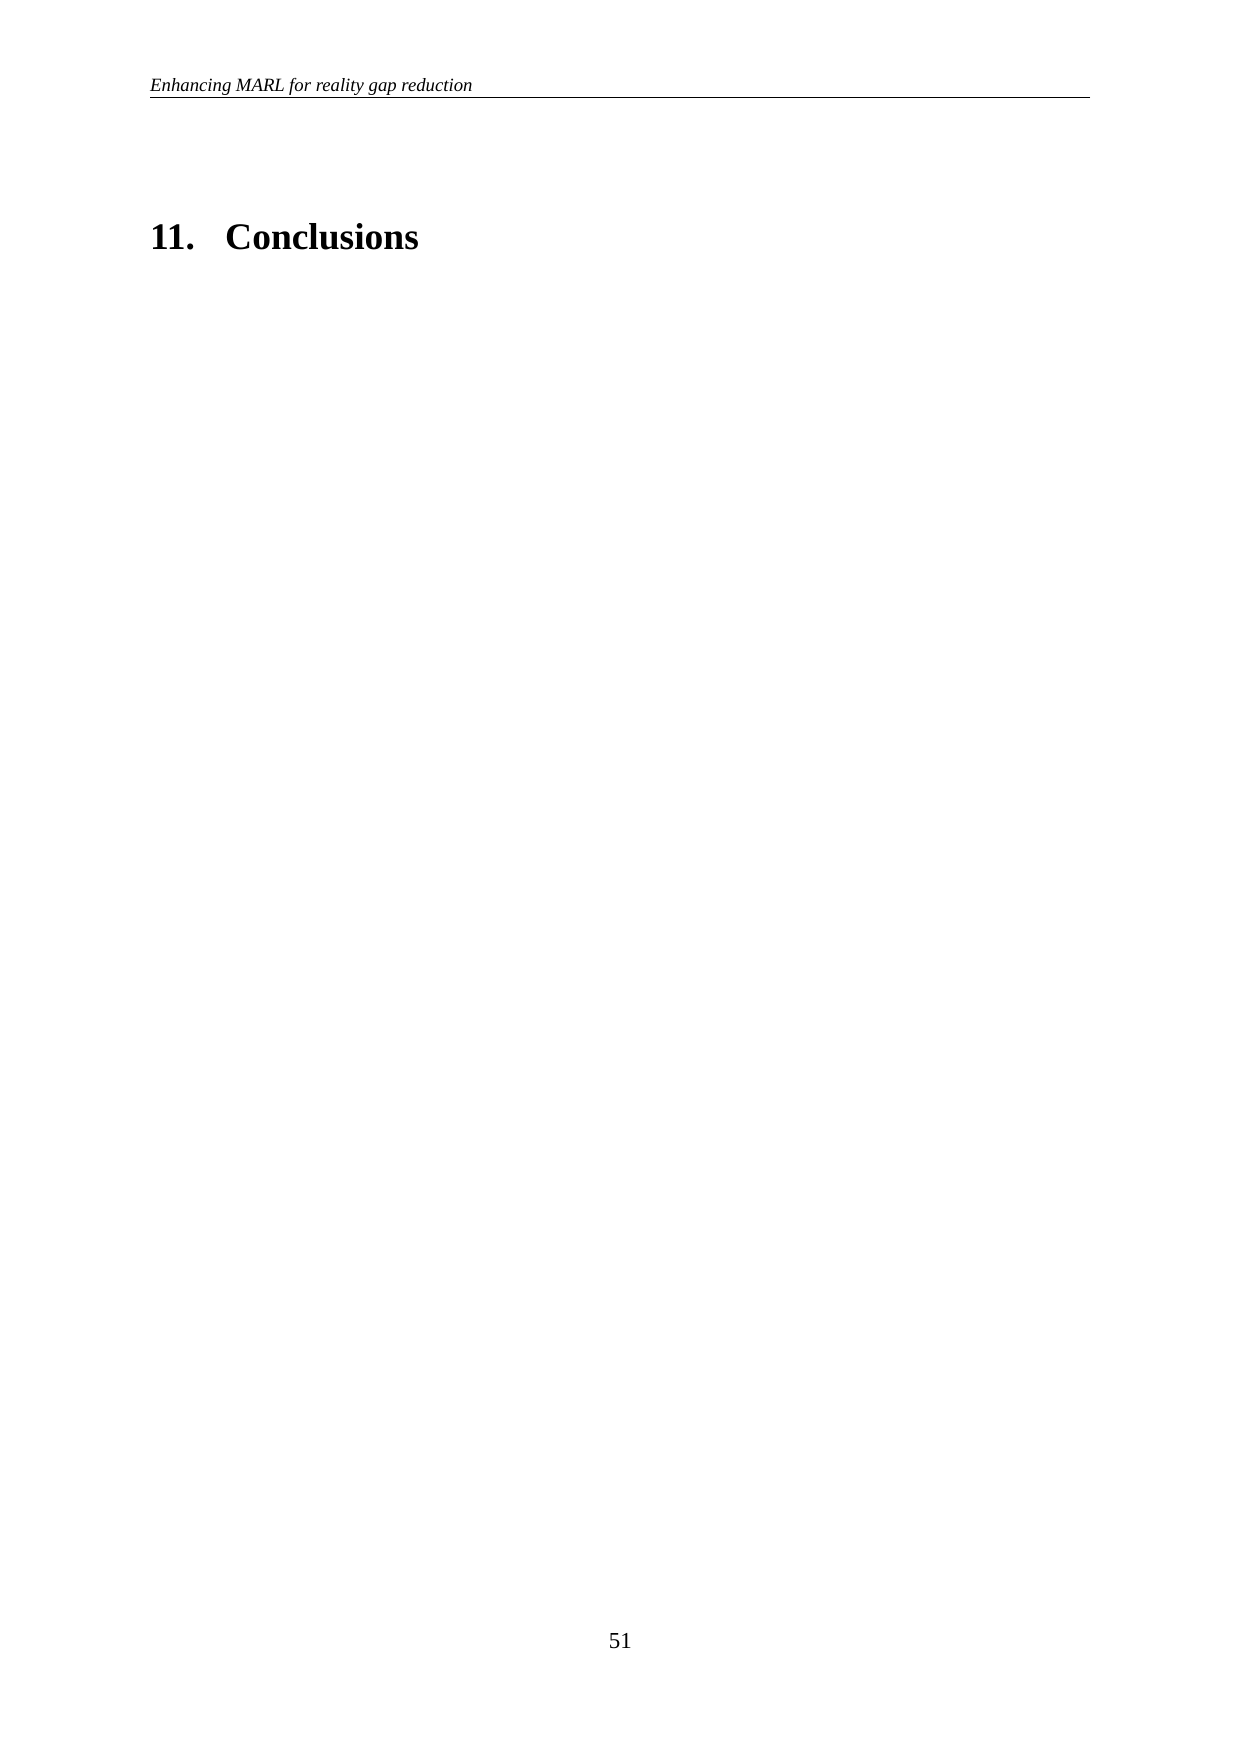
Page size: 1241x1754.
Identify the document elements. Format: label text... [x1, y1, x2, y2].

subtitle Conclusions [150, 214, 1090, 258]
